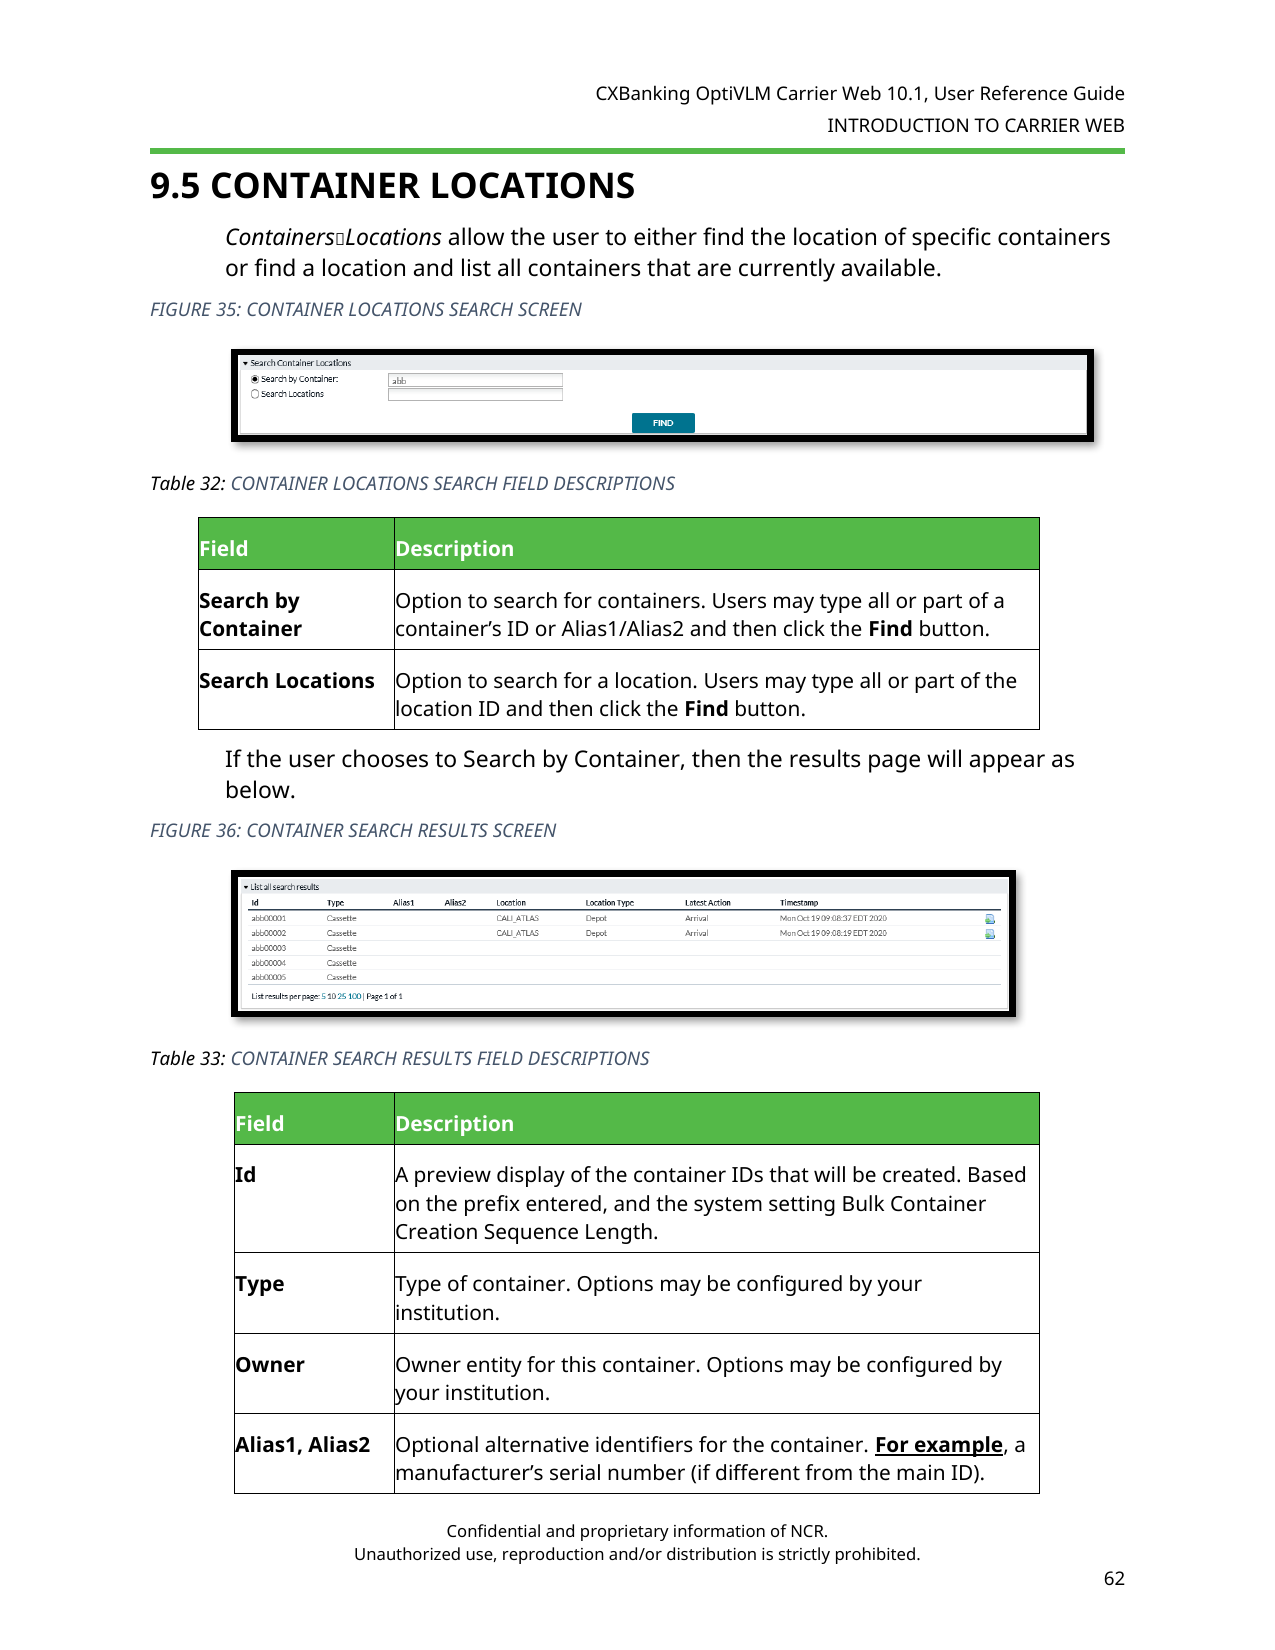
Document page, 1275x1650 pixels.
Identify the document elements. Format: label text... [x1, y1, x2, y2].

table_cell Option to search for containers. Users may type all or part of a container’s ID or Alias1/Alias2 and then click the Find button. [395, 570, 1039, 649]
text FIGURE 36: CONTAINER SEARCH RESULTS SCREEN [150, 818, 1125, 843]
text Table 33: CONTAINER SEARCH RESULTS FIELD DESCRIPTIONS [150, 1046, 1125, 1071]
table_cell Type of container. Options may be configured by your institution. [395, 1253, 1039, 1332]
table_cell Type [235, 1253, 394, 1332]
table_header Description [395, 1093, 1039, 1144]
table_cell Search Locations [199, 650, 394, 729]
table_header Description [395, 518, 1039, 569]
table_cell Id [235, 1145, 394, 1252]
text ContainersLocations allow the user to either find the location of specific containers or find a location and list all containers that are currently available. [225, 221, 1125, 283]
subtitle CONTAINER LOCATIONS [150, 160, 1125, 208]
table_cell Option to search for a location. Users may type all or part of the location ID and then click the Find button. [395, 650, 1039, 729]
table_header Field [199, 518, 394, 569]
table_cell Optional alternative identifiers for the container. For example, a manufacturer’s serial number (if different from the main ID). [395, 1414, 1039, 1493]
text Table 32: CONTAINER LOCATIONS SEARCH FIELD DESCRIPTIONS [150, 471, 1125, 496]
table_header Field [235, 1093, 394, 1144]
table_cell Owner [235, 1334, 394, 1413]
table_cell A preview display of the container IDs that will be created. Based on the prefix entered, and the system setting Bulk Container Creation Sequence Length. [395, 1145, 1039, 1252]
text If the user chooses to Search by Container, then the results page will appear as below. [225, 743, 1125, 805]
text FIGURE 35: CONTAINER LOCATIONS SEARCH SCREEN [150, 296, 1125, 322]
picture [238, 877, 1009, 1011]
table_cell Search by Container [199, 570, 394, 649]
table_cell Owner entity for this container. Options may be configured by your institution. [395, 1334, 1039, 1413]
picture [238, 355, 1087, 435]
table_cell Alias1, Alias2 [235, 1414, 394, 1493]
